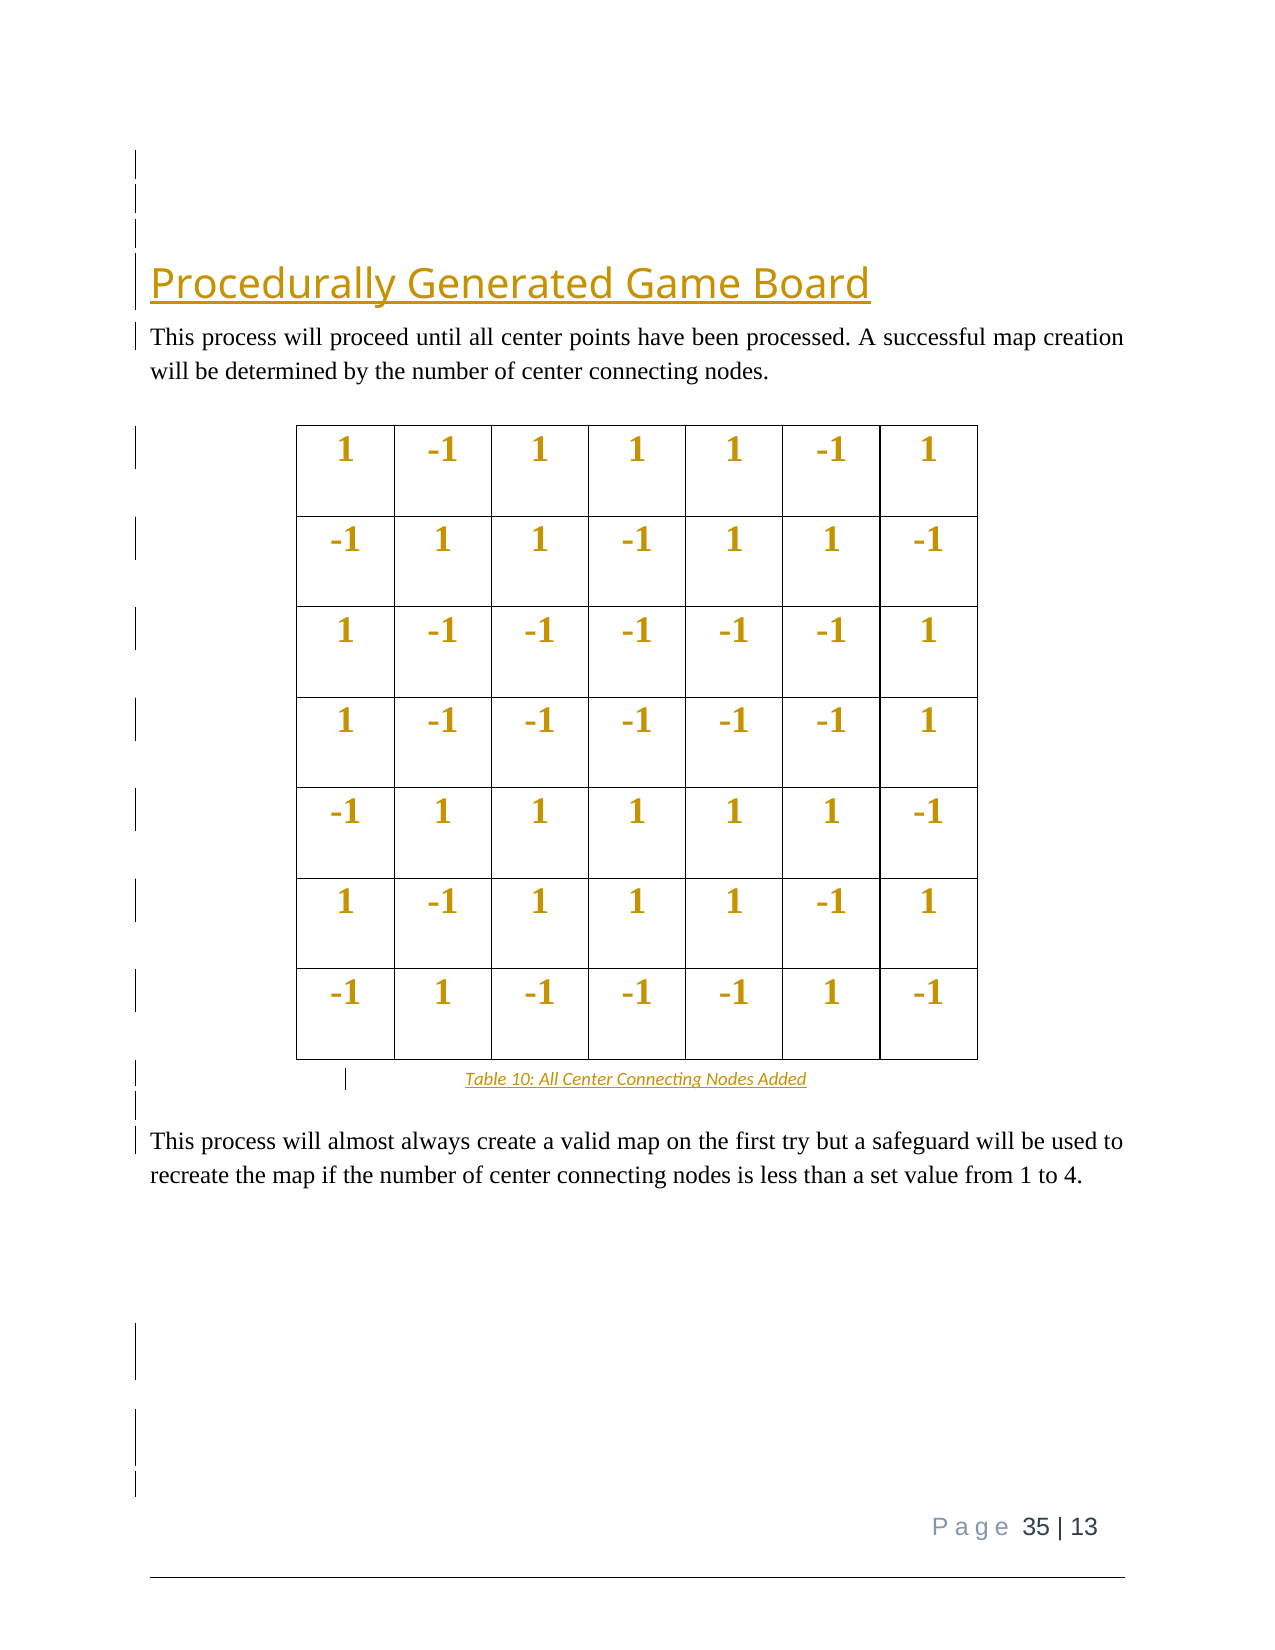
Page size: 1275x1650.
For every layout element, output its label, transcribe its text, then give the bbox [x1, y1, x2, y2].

table_cell 1 [686, 788, 782, 878]
table_cell 1 [881, 879, 977, 968]
table_header 1 [492, 426, 588, 516]
table_cell 1 [783, 788, 879, 878]
text This process will almost always create a valid map on the first try but a safeguard will be used to recreate the map if the number of center connecting nodes is less than a set value from 1 to 4. [150, 1126, 1125, 1189]
table_header -1 [395, 426, 491, 516]
table_cell -1 [589, 969, 685, 1059]
table_cell 1 [783, 969, 879, 1059]
table_cell 1 [686, 879, 782, 968]
table_cell -1 [297, 788, 394, 878]
table_cell 1 [881, 607, 977, 697]
table_header 1 [686, 426, 782, 516]
table_cell 1 [395, 788, 491, 878]
table_cell 1 [297, 698, 394, 787]
table_cell -1 [881, 788, 977, 878]
table_cell 1 [589, 879, 685, 968]
table_cell -1 [783, 607, 879, 697]
table_cell 1 [395, 517, 491, 606]
table_cell 1 [589, 788, 685, 878]
table_header 1 [297, 426, 394, 516]
table_cell -1 [686, 969, 782, 1059]
table_cell -1 [589, 607, 685, 697]
table_cell -1 [395, 607, 491, 697]
table_cell 1 [297, 607, 394, 697]
table_cell 1 [492, 879, 588, 968]
table_cell 1 [492, 788, 588, 878]
table_cell 1 [492, 517, 588, 606]
table_cell -1 [589, 517, 685, 606]
table_cell -1 [881, 969, 977, 1059]
table_cell -1 [492, 607, 588, 697]
table_cell -1 [686, 698, 782, 787]
table_cell -1 [783, 698, 879, 787]
table_cell 1 [783, 517, 879, 606]
text This process will proceed until all center points have been processed. A successful map creation will be determined by the number of center connecting nodes. [150, 322, 1125, 385]
table_cell -1 [686, 607, 782, 697]
table_cell -1 [297, 969, 394, 1059]
table_cell -1 [783, 879, 879, 968]
table_cell -1 [395, 879, 491, 968]
table_cell -1 [492, 969, 588, 1059]
table_cell 1 [686, 517, 782, 606]
table_cell 1 [881, 698, 977, 787]
table_cell -1 [881, 517, 977, 606]
table_header 1 [881, 426, 977, 516]
table_cell -1 [297, 517, 394, 606]
table_header 1 [589, 426, 685, 516]
table_cell -1 [589, 698, 685, 787]
table_header -1 [783, 426, 879, 516]
table_cell -1 [395, 698, 491, 787]
table_cell -1 [492, 698, 588, 787]
table_cell 1 [297, 879, 394, 968]
table_cell 1 [395, 969, 491, 1059]
